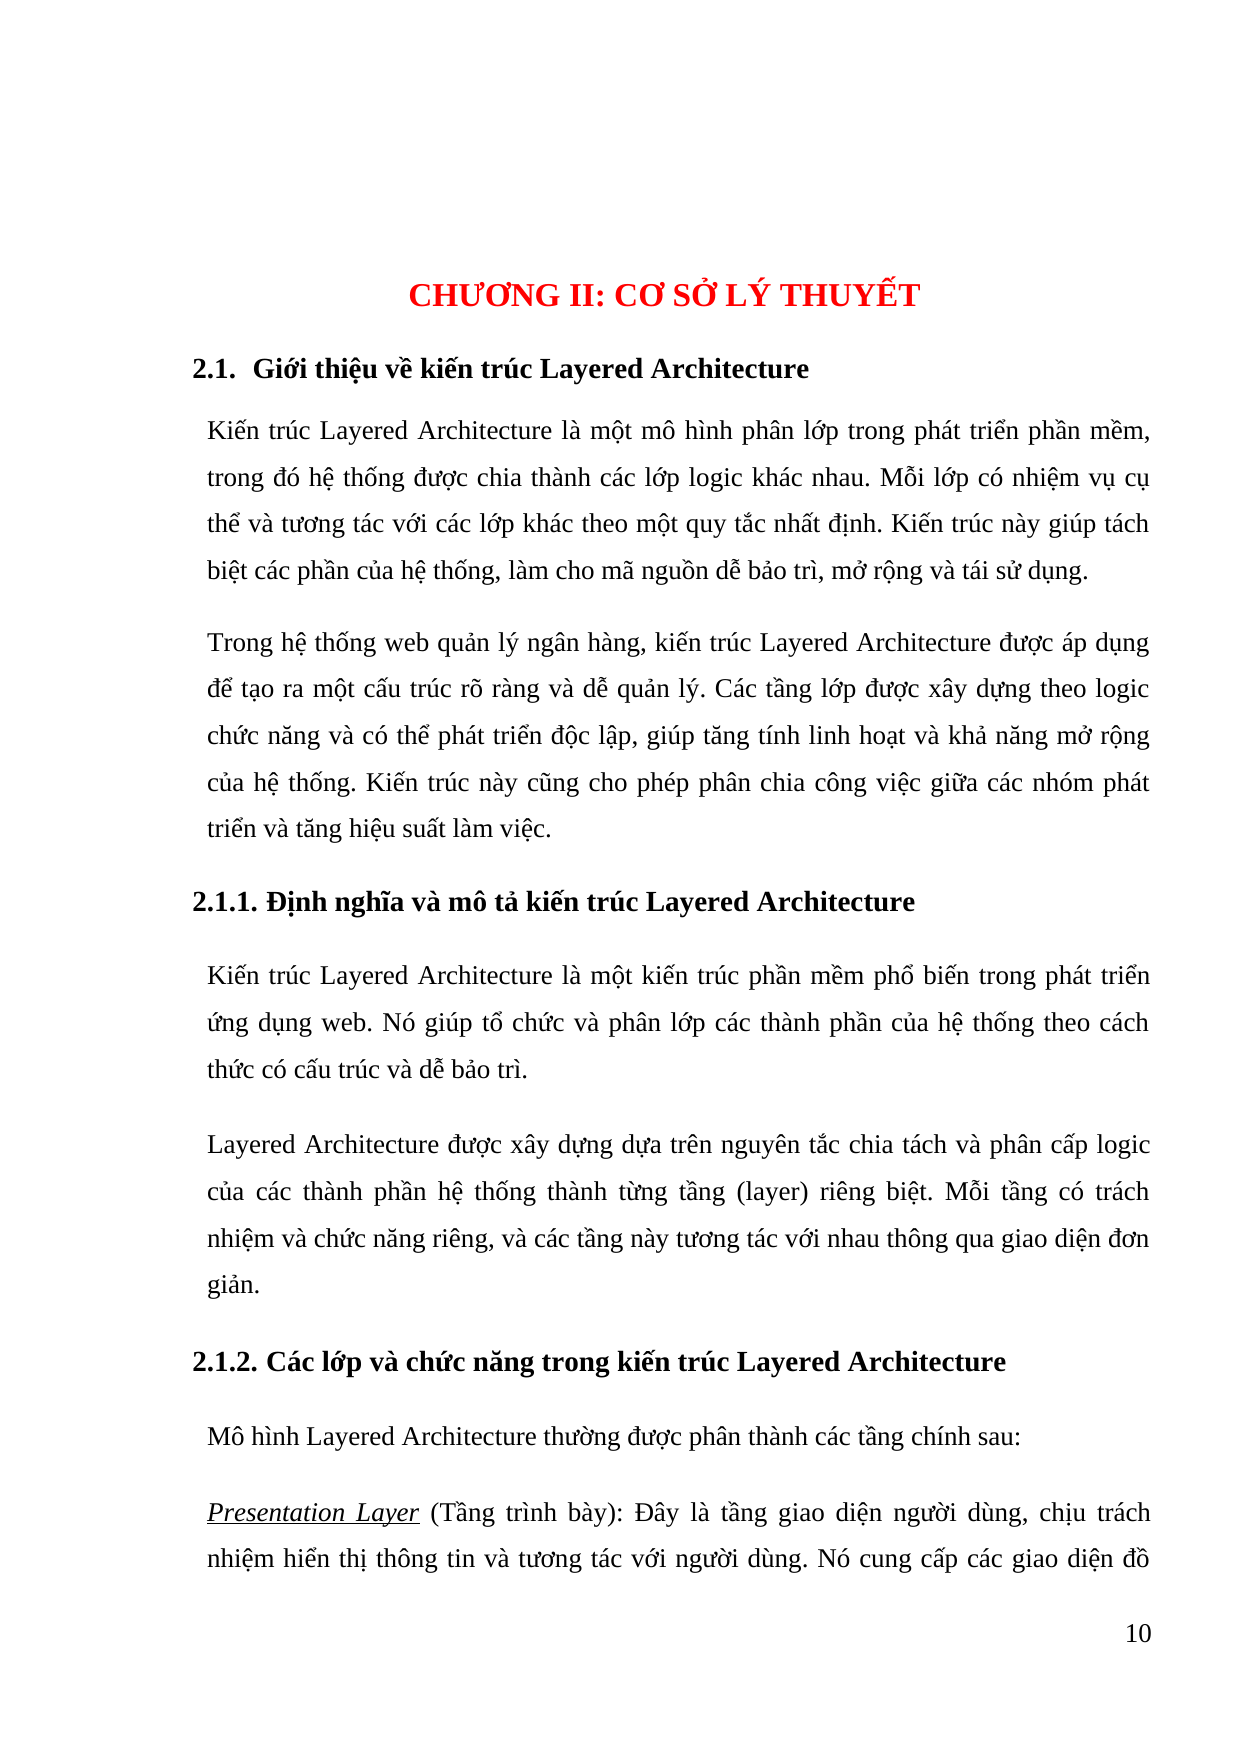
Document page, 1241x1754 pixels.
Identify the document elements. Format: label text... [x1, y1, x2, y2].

text Kiến trúc Layered Architecture là một mô hình phân lớp trong phát triển phần mềm, trong đó hệ thống được chia thành các lớp logic khác nhau. Mỗi lớp có nhiệm vụ cụ thể và tương tác với các lớp khác theo một quy tắc nhất định. Kiến trúc này giúp tách biệt các phần của hệ thống, làm cho mã nguồn dễ bảo trì, mở rộng và tái sử dụng. [207, 414, 1152, 585]
text Layered Architecture được xây dựng dựa trên nguyên tắc chia tách và phân cấp logic của các thành phần hệ thống thành từng tầng (layer) riêng biệt. Mỗi tầng có trách nhiệm và chức năng riêng, và các tầng này tương tác với nhau thông qua giao diện đơn giản. [207, 1129, 1152, 1300]
list Giới thiệu về kiến trúc Layered Architecture [177, 351, 1152, 385]
text Trong hệ thống web quản lý ngân hàng, kiến trúc Layered Architecture được áp dụng để tạo ra một cấu trúc rõ ràng và dễ quản lý. Các tầng lớp được xây dựng theo logic chức năng và có thể phát triển độc lập, giúp tăng tính linh hoạt và khả năng mở rộng của hệ thống. Kiến trúc này cũng cho phép phân chia công việc giữa các nhóm phát triển và tăng hiệu suất làm việc. [207, 626, 1152, 844]
list Các lớp và chức năng trong kiến trúc Layered Architecture [192, 1344, 1152, 1378]
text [207, 1496, 1152, 1573]
list Định nghĩa và mô tả kiến trúc Layered Architecture [192, 884, 1152, 918]
text Mô hình Layered Architecture thường được phân thành các tầng chính sau: [207, 1420, 1152, 1451]
text CHƯƠNG II: CƠ SỞ LÝ THUYẾT [177, 275, 1152, 313]
text Kiến trúc Layered Architecture là một kiến trúc phần mềm phổ biến trong phát triển ứng dụng web. Nó giúp tổ chức và phân lớp các thành phần của hệ thống theo cách thức có cấu trúc và dễ bảo trì. [207, 959, 1152, 1084]
